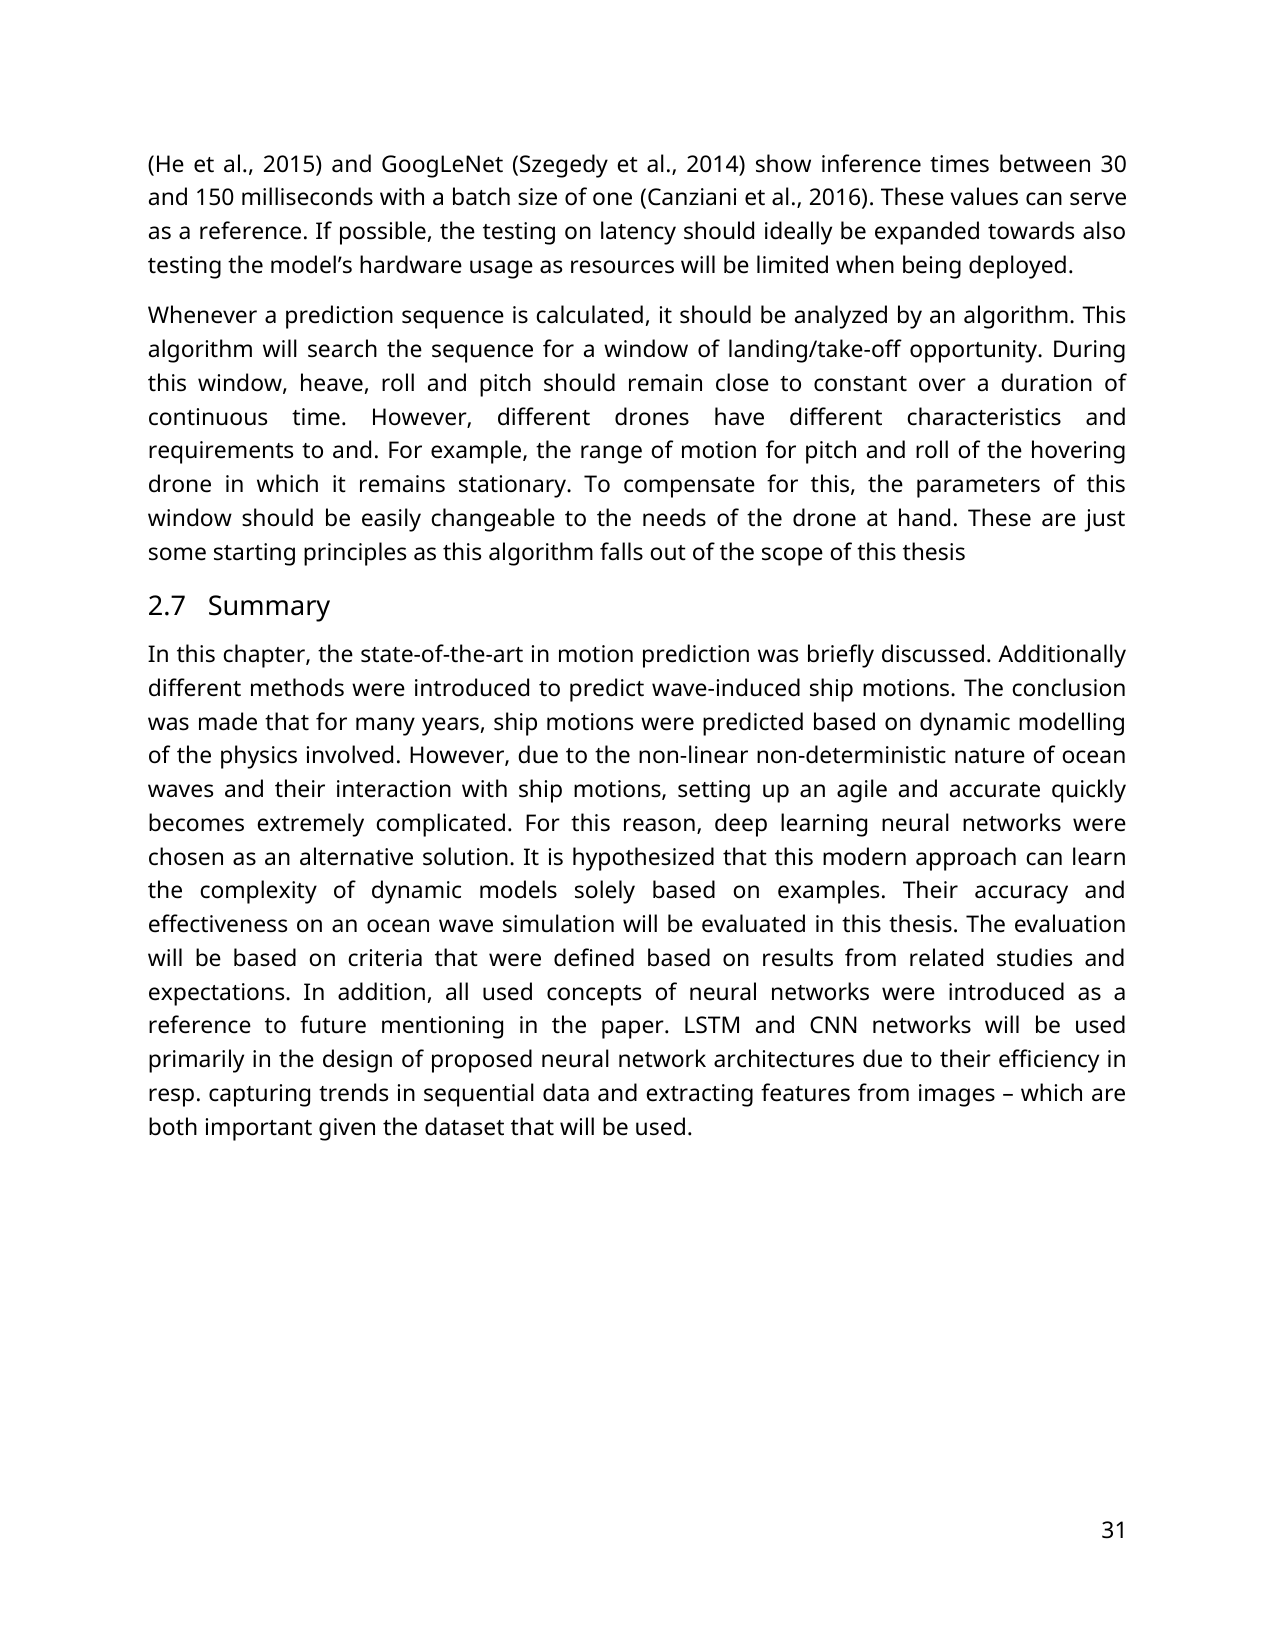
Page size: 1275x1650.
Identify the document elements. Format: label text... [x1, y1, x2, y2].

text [148, 148, 1127, 280]
text Whenever a prediction sequence is calculated, it should be analyzed by an algorithm. This algorithm will search the sequence for a window of landing/take-off opportunity. During this window, heave, roll and pitch should remain close to constant over a duration of continuous time. However, different drones have different characteristics and requirements to and. For example, the range of motion for pitch and roll of the hovering drone in which it remains stationary. To compensate for this, the parameters of this window should be easily changeable to the needs of the drone at hand. These are just some starting principles as this algorithm falls out of the scope of this thesis [148, 299, 1127, 567]
text In this chapter, the state-of-the-art in motion prediction was briefly discussed. Additionally different methods were introduced to predict wave-induced ship motions. The conclusion was made that for many years, ship motions were predicted based on dynamic modelling of the physics involved. However, due to the non-linear non-deterministic nature of ocean waves and their interaction with ship motions, setting up an agile and accurate quickly becomes extremely complicated. For this reason, deep learning neural networks were chosen as an alternative solution. It is hypothesized that this modern approach can learn the complexity of dynamic models solely based on examples. Their accuracy and effectiveness on an ocean wave simulation will be evaluated in this thesis. The evaluation will be based on criteria that were defined based on results from related studies and expectations. In addition, all used concepts of neural networks were introduced as a reference to future mentioning in the paper. LSTM and CNN networks will be used primarily in the design of proposed neural network architectures due to their efficiency in resp. capturing trends in sequential data and extracting features from images – which are both important given the dataset that will be used. [148, 638, 1127, 1142]
subtitle Summary [148, 586, 1127, 623]
